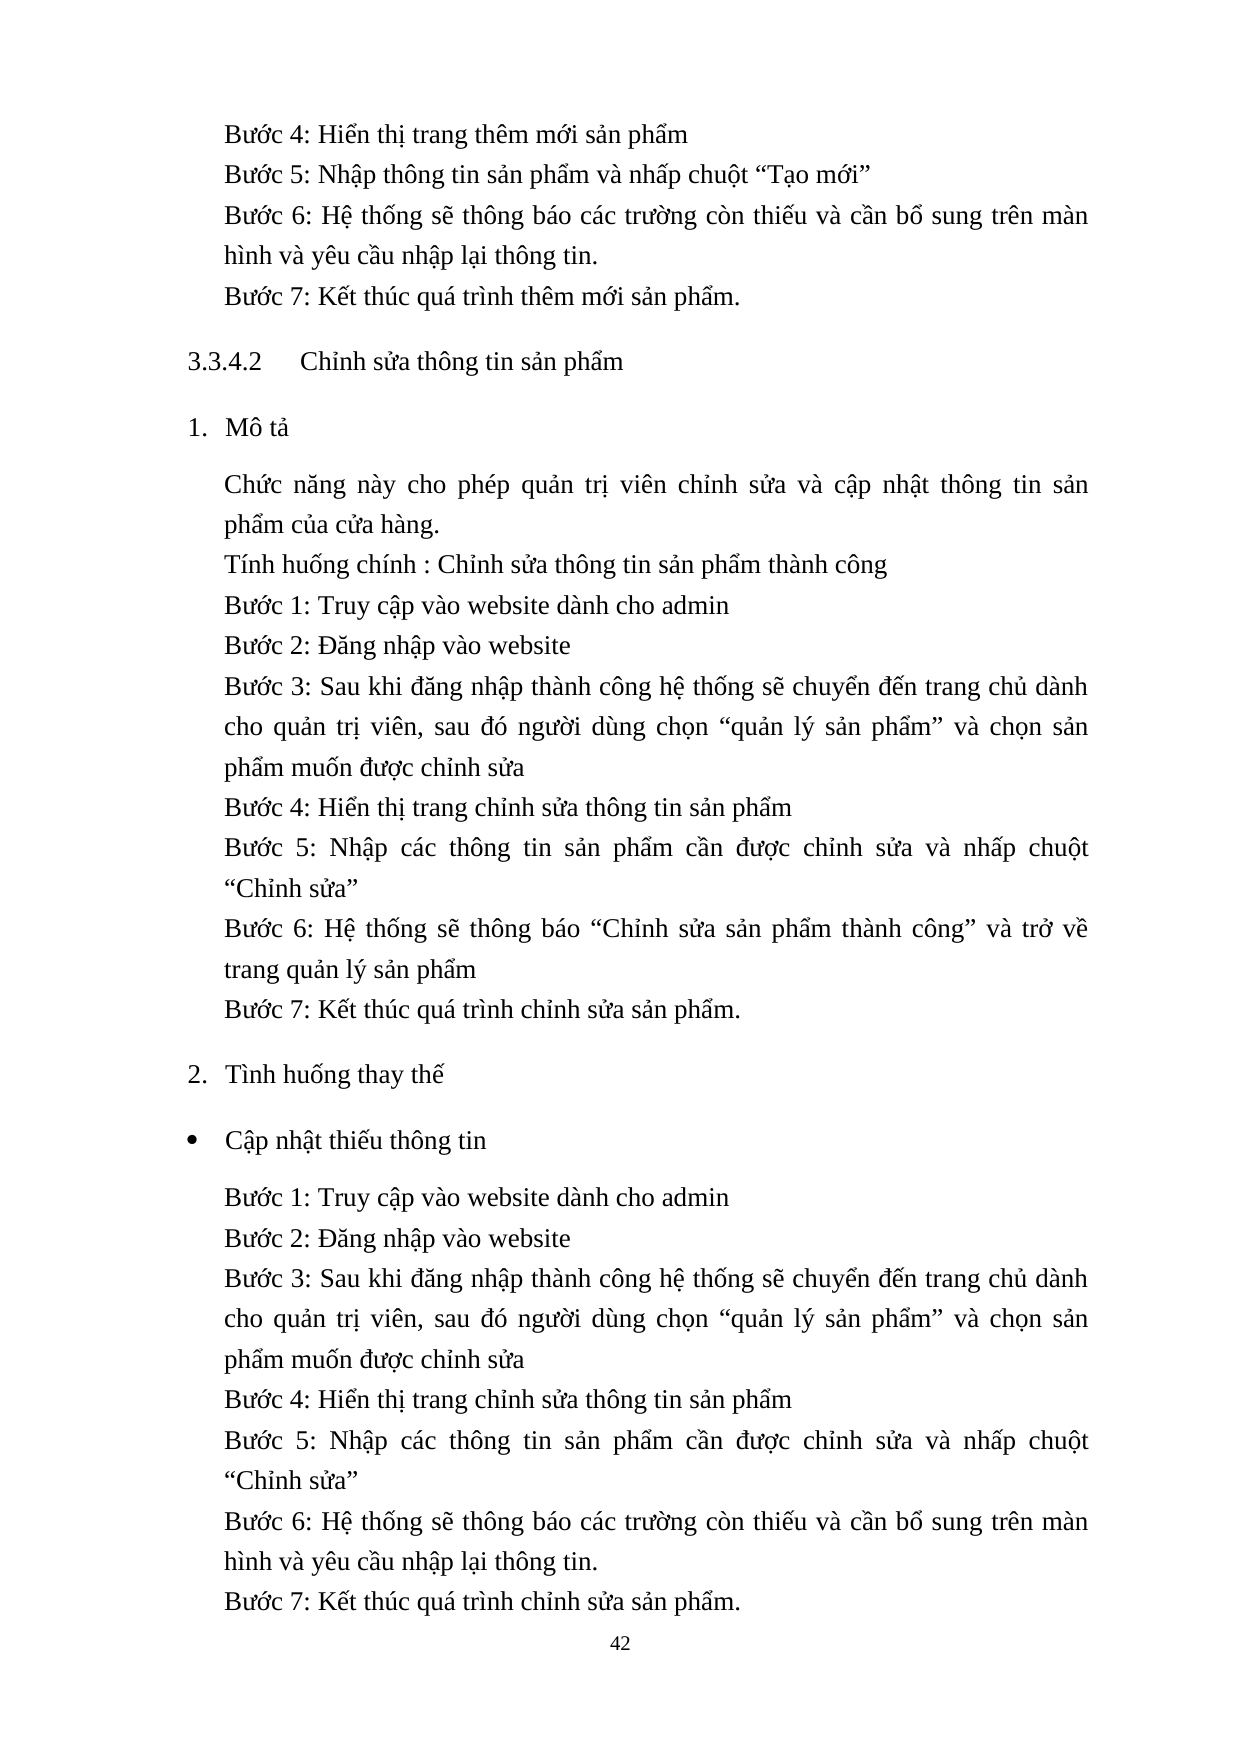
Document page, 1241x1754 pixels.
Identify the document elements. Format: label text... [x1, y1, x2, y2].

text Bước 5: Nhập thông tin sản phẩm và nhấp chuột “Tạo mới” [224, 158, 1090, 190]
text Bước 7: Kết thúc quá trình chỉnh sửa sản phẩm. [224, 993, 1090, 1024]
text Bước 1: Truy cập vào website dành cho admin [224, 1181, 1090, 1212]
list Chỉnh sửa thông tin sản phẩm [187, 345, 1090, 376]
text Bước 6: Hệ thống sẽ thông báo các trường còn thiếu và cần bổ sung trên màn hình và yêu cầu nhập lại thông tin. [224, 199, 1090, 271]
text Bước 6: Hệ thống sẽ thông báo các trường còn thiếu và cần bổ sung trên màn hình và yêu cầu nhập lại thông tin. [224, 1504, 1090, 1576]
text Bước 7: Kết thúc quá trình thêm mới sản phẩm. [224, 280, 1090, 311]
text Bước 3: Sau khi đăng nhập thành công hệ thống sẽ chuyển đến trang chủ dành cho quản trị viên, sau đó người dùng chọn “quản lý sản phẩm” và chọn sản phẩm muốn được chỉnh sửa [224, 670, 1090, 782]
text Bước 7: Kết thúc quá trình chỉnh sửa sản phẩm. [224, 1585, 1090, 1617]
list Mô tả [187, 411, 1090, 442]
text Bước 2: Đăng nhập vào website [224, 1222, 1090, 1253]
text Bước 3: Sau khi đăng nhập thành công hệ thống sẽ chuyển đến trang chủ dành cho quản trị viên, sau đó người dùng chọn “quản lý sản phẩm” và chọn sản phẩm muốn được chỉnh sửa [224, 1262, 1090, 1374]
text Bước 4: Hiển thị trang chỉnh sửa thông tin sản phẩm [224, 791, 1090, 822]
list Cập nhật thiếu thông tin [187, 1124, 1090, 1155]
text Tính huống chính : Chỉnh sửa thông tin sản phẩm thành công [224, 548, 1090, 580]
text Bước 4: Hiển thị trang chỉnh sửa thông tin sản phẩm [224, 1383, 1090, 1414]
text Bước 2: Đăng nhập vào website [224, 629, 1090, 661]
text Chức năng này cho phép quản trị viên chỉnh sửa và cập nhật thông tin sản phẩm của cửa hàng. [224, 468, 1090, 539]
text Bước 5: Nhập các thông tin sản phẩm cần được chỉnh sửa và nhấp chuột “Chỉnh sửa” [224, 1424, 1090, 1495]
list Tình huống thay thế [187, 1058, 1090, 1090]
text Bước 6: Hệ thống sẽ thông báo “Chỉnh sửa sản phẩm thành công” và trở về trang quản lý sản phẩm [224, 912, 1090, 984]
text Bước 1: Truy cập vào website dành cho admin [224, 589, 1090, 620]
text Bước 5: Nhập các thông tin sản phẩm cần được chỉnh sửa và nhấp chuột “Chỉnh sửa” [224, 831, 1090, 903]
text Bước 4: Hiển thị trang thêm mới sản phẩm [224, 118, 1090, 149]
